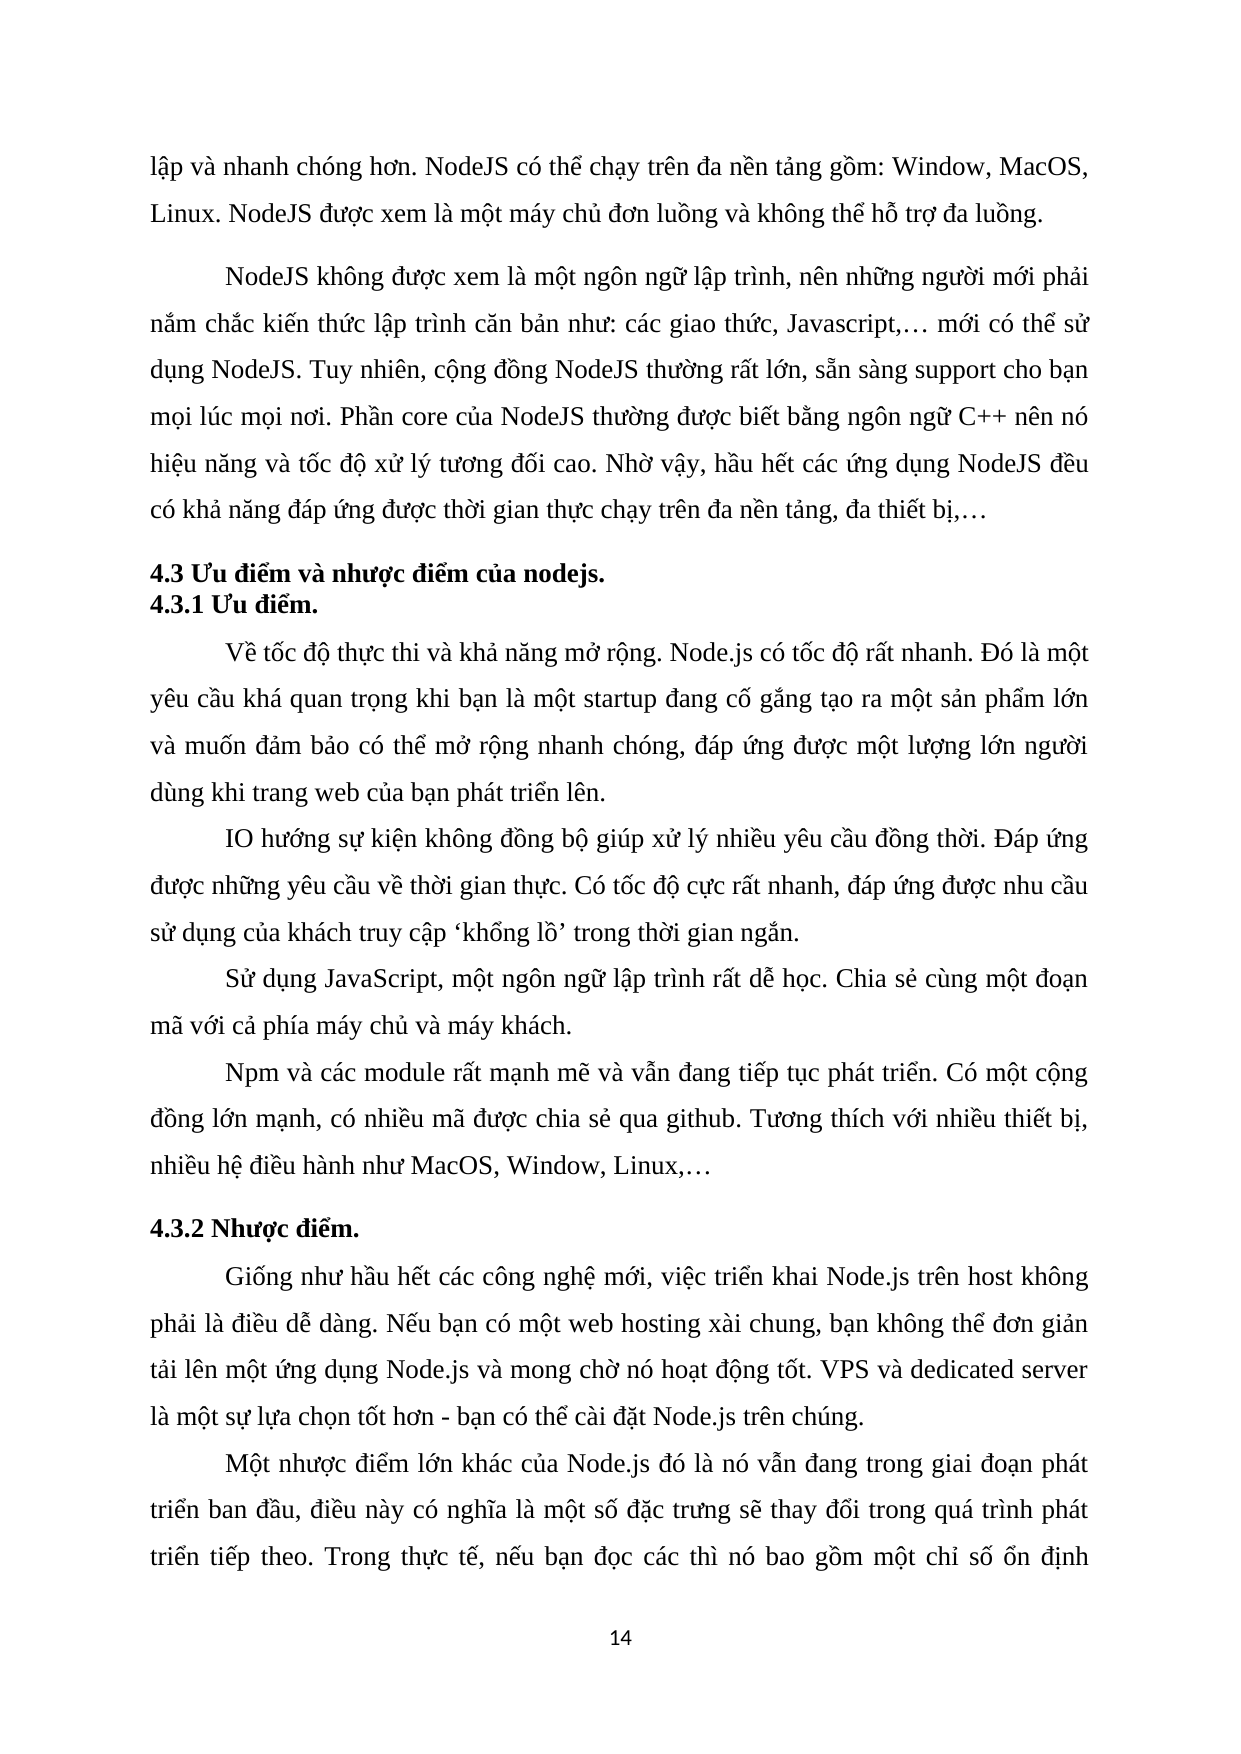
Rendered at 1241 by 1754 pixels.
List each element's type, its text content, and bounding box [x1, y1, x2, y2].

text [150, 1447, 1090, 1571]
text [150, 150, 1090, 228]
text 4.3.2 Nhược điểm. [150, 1212, 1090, 1243]
text 4.3.1 Ưu điểm. [150, 588, 1090, 619]
text Giống như hầu hết các công nghệ mới, việc triển khai Node.js trên host không phải là điều dễ dàng. Nếu bạn có một web hosting xài chung, bạn không thể đơn giản tải lên một ứng dụng Node.js và mong chờ nó hoạt động tốt. VPS và dedicated server là một sự lựa chọn tốt hơn - bạn có thể cài đặt Node.js trên chúng. [150, 1260, 1090, 1431]
text NodeJS không được xem là một ngôn ngữ lập trình, nên những người mới phải nắm chắc kiến thức lập trình căn bản như: các giao thức, Javascript,… mới có thể sử dụng NodeJS. Tuy nhiên, cộng đồng NodeJS thường rất lớn, sẵn sàng support cho bạn mọi lúc mọi nơi. Phần core của NodeJS thường được biết bằng ngôn ngữ C++ nên nó hiệu năng và tốc độ xử lý tương đối cao. Nhờ vậy, hầu hết các ứng dụng NodeJS đều có khả năng đáp ứng được thời gian thực chạy trên đa nền tảng, đa thiết bị,… [150, 260, 1090, 524]
text Về tốc độ thực thi và khả năng mở rộng. Node.js có tốc độ rất nhanh. Đó là một yêu cầu khá quan trọng khi bạn là một startup đang cố gắng tạo ra một sản phẩm lớn và muốn đảm bảo có thể mở rộng nhanh chóng, đáp ứng được một lượng lớn người dùng khi trang web của bạn phát triển lên. [150, 636, 1090, 807]
subtitle 4.3 Ưu điểm và nhược điểm của nodejs. [150, 557, 1090, 588]
text Sử dụng JavaScript, một ngôn ngữ lập trình rất dễ học. Chia sẻ cùng một đoạn mã với cả phía máy chủ và máy khách. [150, 962, 1090, 1040]
text IO hướng sự kiện không đồng bộ giúp xử lý nhiều yêu cầu đồng thời. Đáp ứng được những yêu cầu về thời gian thực. Có tốc độ cực rất nhanh, đáp ứng được nhu cầu sử dụng của khách truy cập ‘khổng lồ’ trong thời gian ngắn. [150, 822, 1090, 947]
text Npm và các module rất mạnh mẽ và vẫn đang tiếp tục phát triển. Có một cộng đồng lớn mạnh, có nhiều mã được chia sẻ qua github. Tương thích với nhiều thiết bị, nhiều hệ điều hành như MacOS, Window, Linux,… [150, 1056, 1090, 1180]
